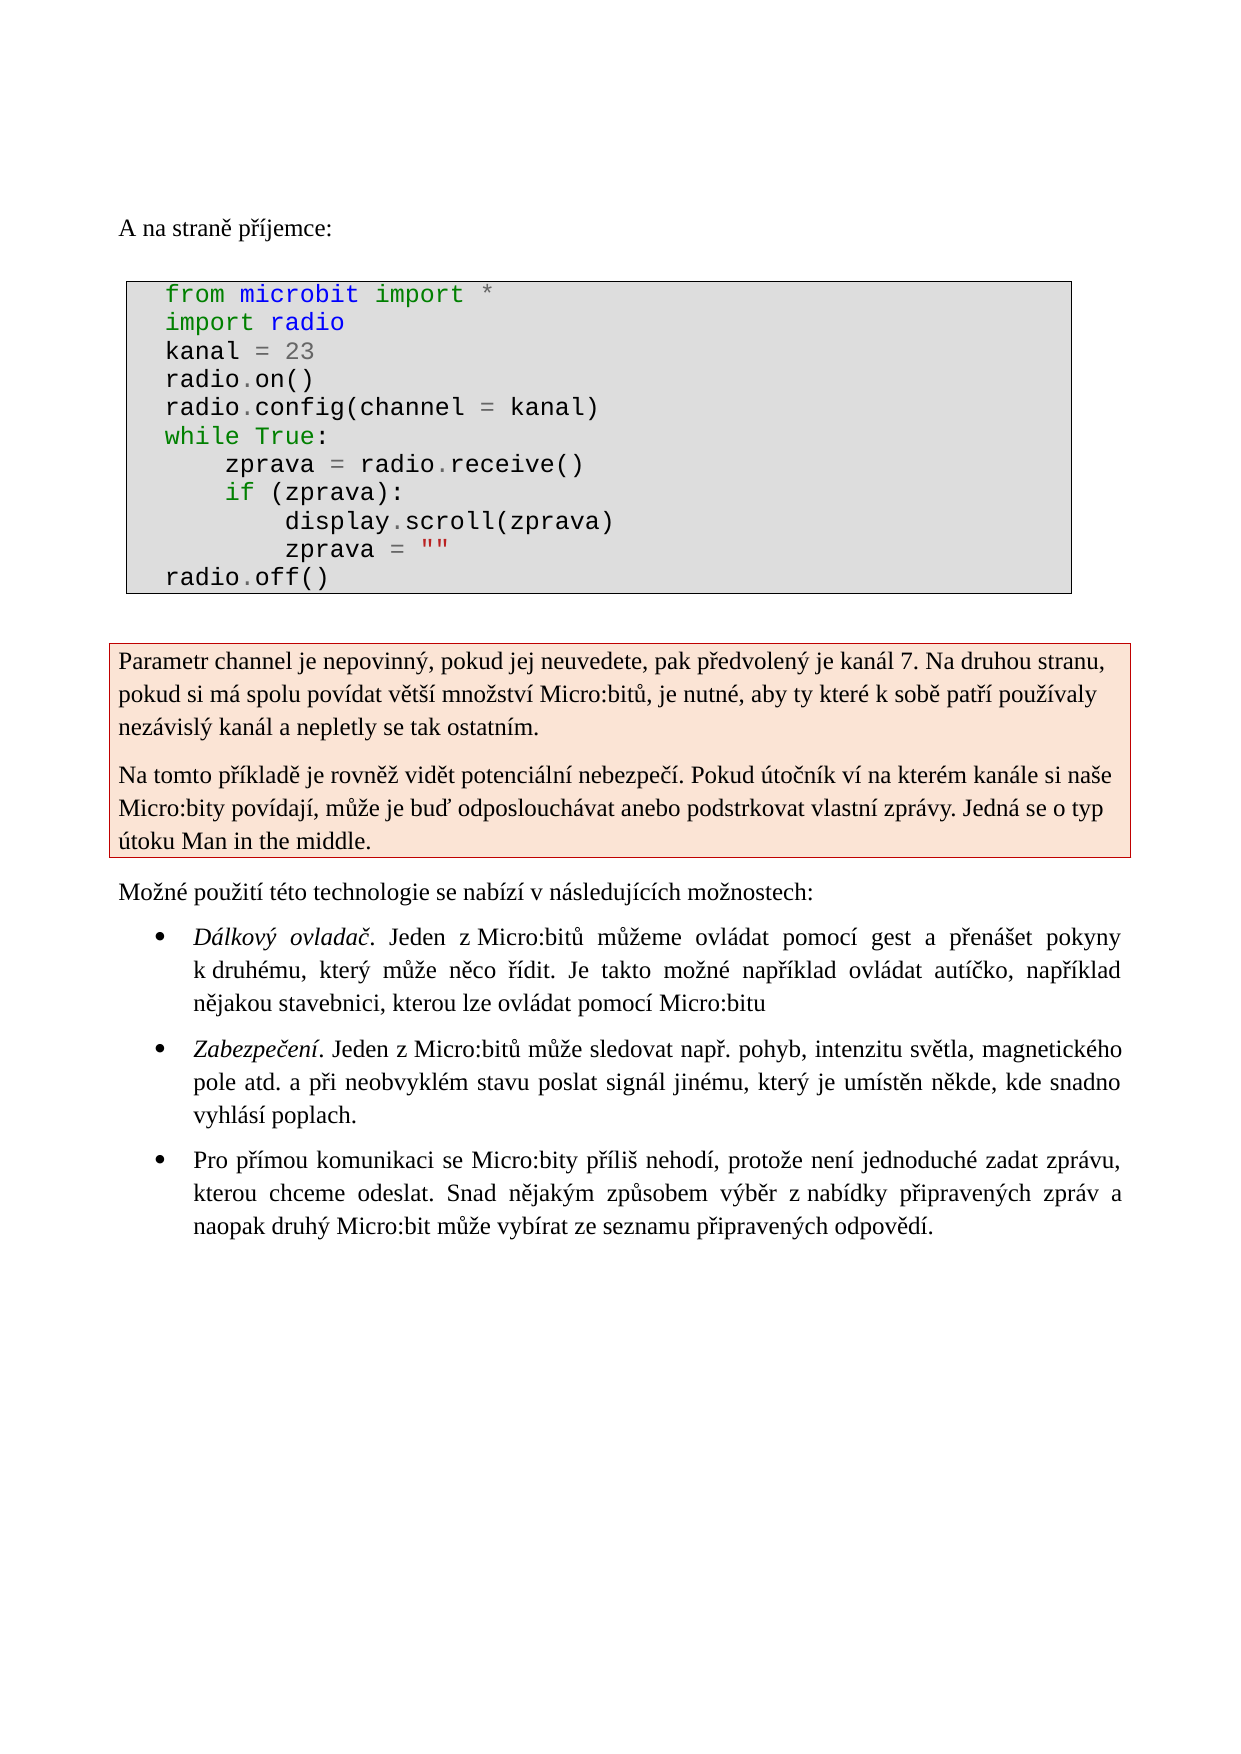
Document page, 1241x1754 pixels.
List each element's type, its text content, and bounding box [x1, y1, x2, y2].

text Na tomto příkladě je rovněž vidět potenciální nebezpečí. Pokud útočník ví na kterém kanále si naše Micro:bity povídají, může je buď odposlouchávat anebo podstrkovat vlastní zprávy. Jedná se o typ útoku Man in the middle. [110, 757, 1130, 857]
text A na straně příjemce: [118, 213, 1122, 242]
list Zabezpečení. Jeden z Micro:bitů může sledovat např. pohyb, intenzitu světla, magnetického pole atd. a při neobvyklém stavu poslat signál jinému, který je umístěn někde, kde snadno vyhlásí poplach. [156, 1034, 1122, 1128]
list Pro přímou komunikaci se Micro:bity příliš nehodí, protože není jednoduché zadat zprávu, kterou chceme odeslat. Snad nějakým způsobem výběr z nabídky připravených zpráv a naopak druhý Micro:bit může vybírat ze seznamu připravených odpovědí. [156, 1145, 1122, 1240]
text Parametr channel je nepovinný, pokud jej neuvedete, pak předvolený je kanál 7. Na druhou stranu, pokud si má spolu povídat větší množství Micro:bitů, je nutné, aby ty které k sobě patří používaly nezávislý kanál a nepletly se tak ostatním. [110, 644, 1130, 741]
list Dálkový ovladač. Jeden z Micro:bitů můžeme ovládat pomocí gest a přenášet pokyny k druhému, který může něco řídit. Je takto možné například ovládat autíčko, například nějakou stavebnici, kterou lze ovládat pomocí Micro:bitu [156, 922, 1122, 1017]
text Možné použití této technologie se nabízí v následujících možnostech: [118, 877, 1122, 905]
